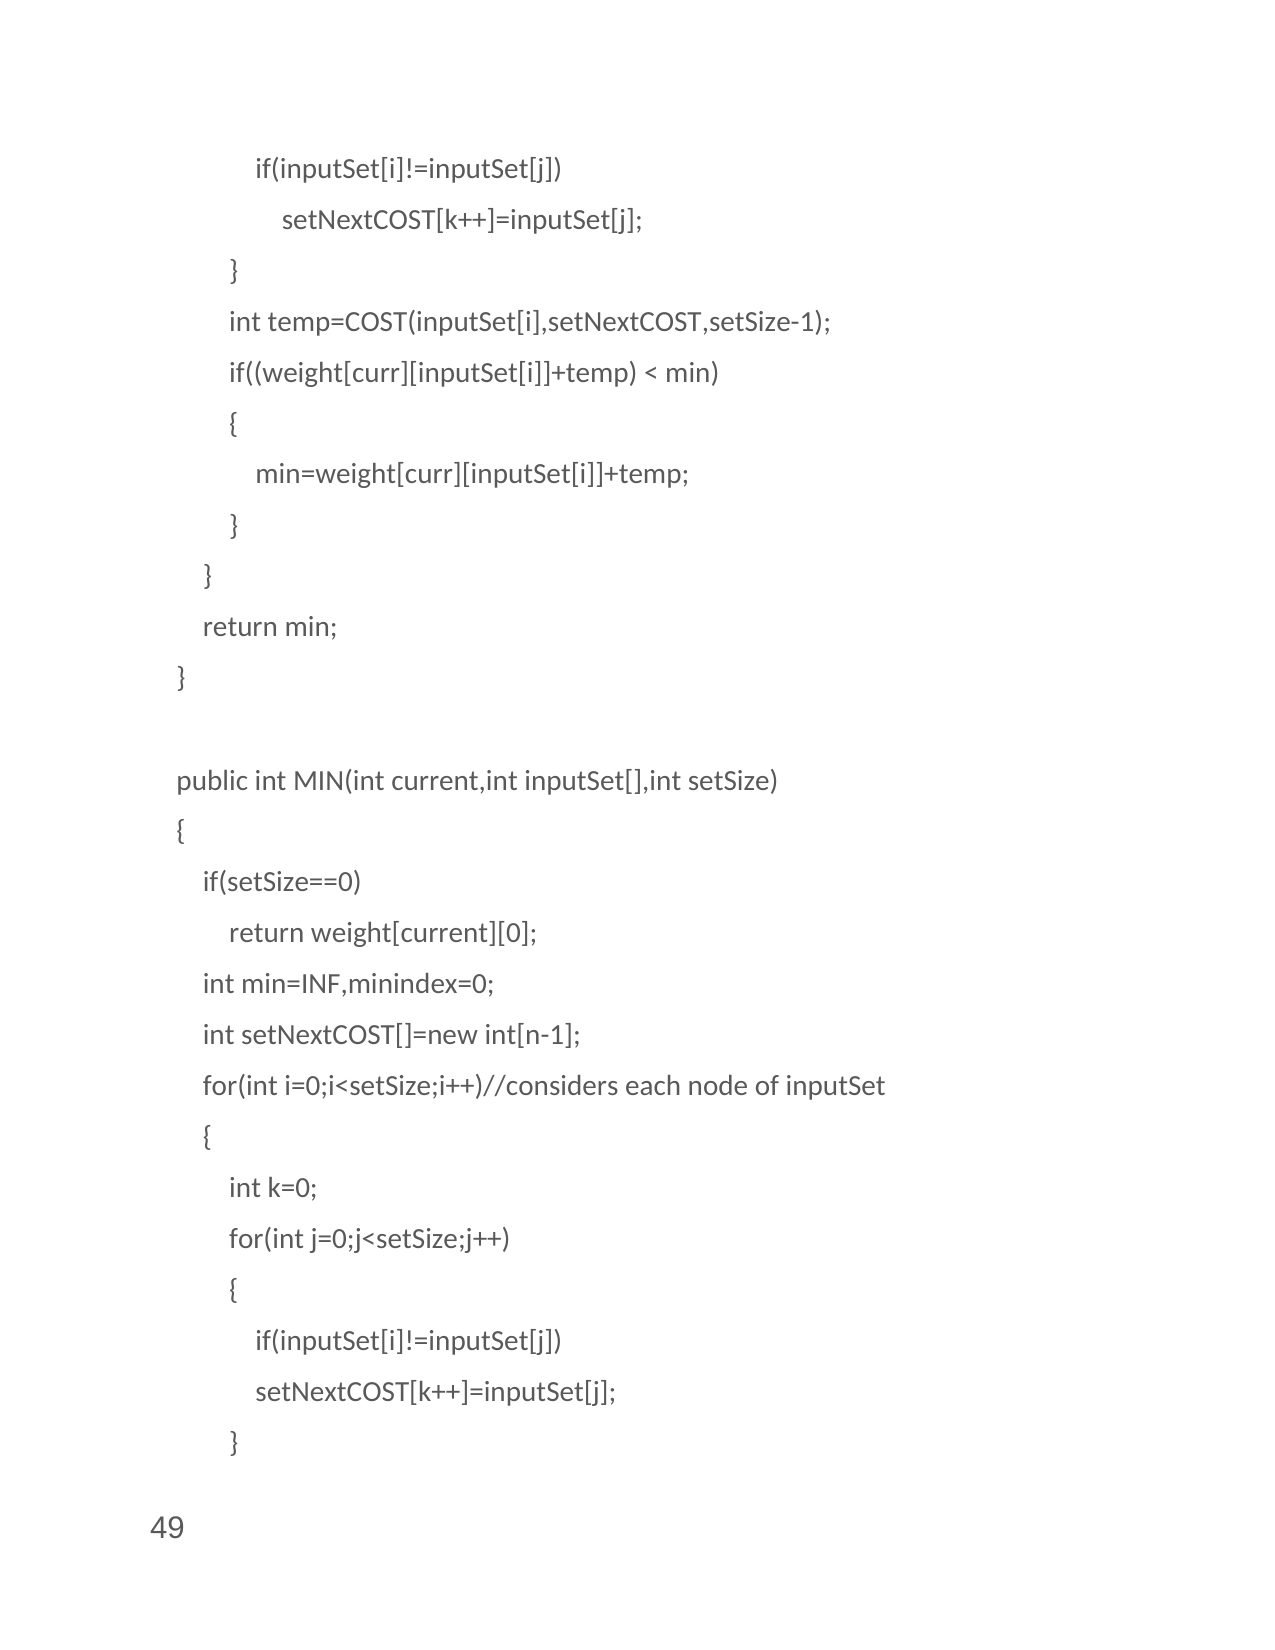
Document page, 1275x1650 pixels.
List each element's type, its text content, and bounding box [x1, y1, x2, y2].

text int setNextCOST[]=new int[n-1]; [150, 1016, 1125, 1052]
text } [150, 659, 1125, 695]
text min=weight[curr][inputSet[i]]+temp; [150, 456, 1125, 491]
text public int MIN(int current,int inputSet[],int setSize) [150, 762, 1125, 797]
text return min; [150, 608, 1125, 644]
text int k=0; [150, 1169, 1125, 1205]
text } [150, 507, 1125, 542]
text { [150, 812, 1125, 848]
text if((weight[curr][inputSet[i]]+temp) < min) [150, 354, 1125, 389]
text int temp=COST(inputSet[i],setNextCOST,setSize-1); [150, 303, 1125, 338]
text for(int i=0;i<setSize;i++)//considers each node of inputSet [150, 1067, 1125, 1103]
text int min=INF,minindex=0; [150, 965, 1125, 1001]
text } [150, 557, 1125, 593]
text } [150, 252, 1125, 287]
text } [150, 1424, 1125, 1459]
text { [150, 1271, 1125, 1307]
text return weight[current][0]; [150, 914, 1125, 950]
text { [150, 1118, 1125, 1154]
text setNextCOST[k++]=inputSet[j]; [150, 1373, 1125, 1408]
text if(setSize==0) [150, 863, 1125, 899]
text if(inputSet[i]!=inputSet[j]) [150, 150, 1125, 186]
text setNextCOST[k++]=inputSet[j]; [150, 201, 1125, 237]
text for(int j=0;j<setSize;j++) [150, 1220, 1125, 1256]
text if(inputSet[i]!=inputSet[j]) [150, 1322, 1125, 1357]
text { [150, 405, 1125, 440]
